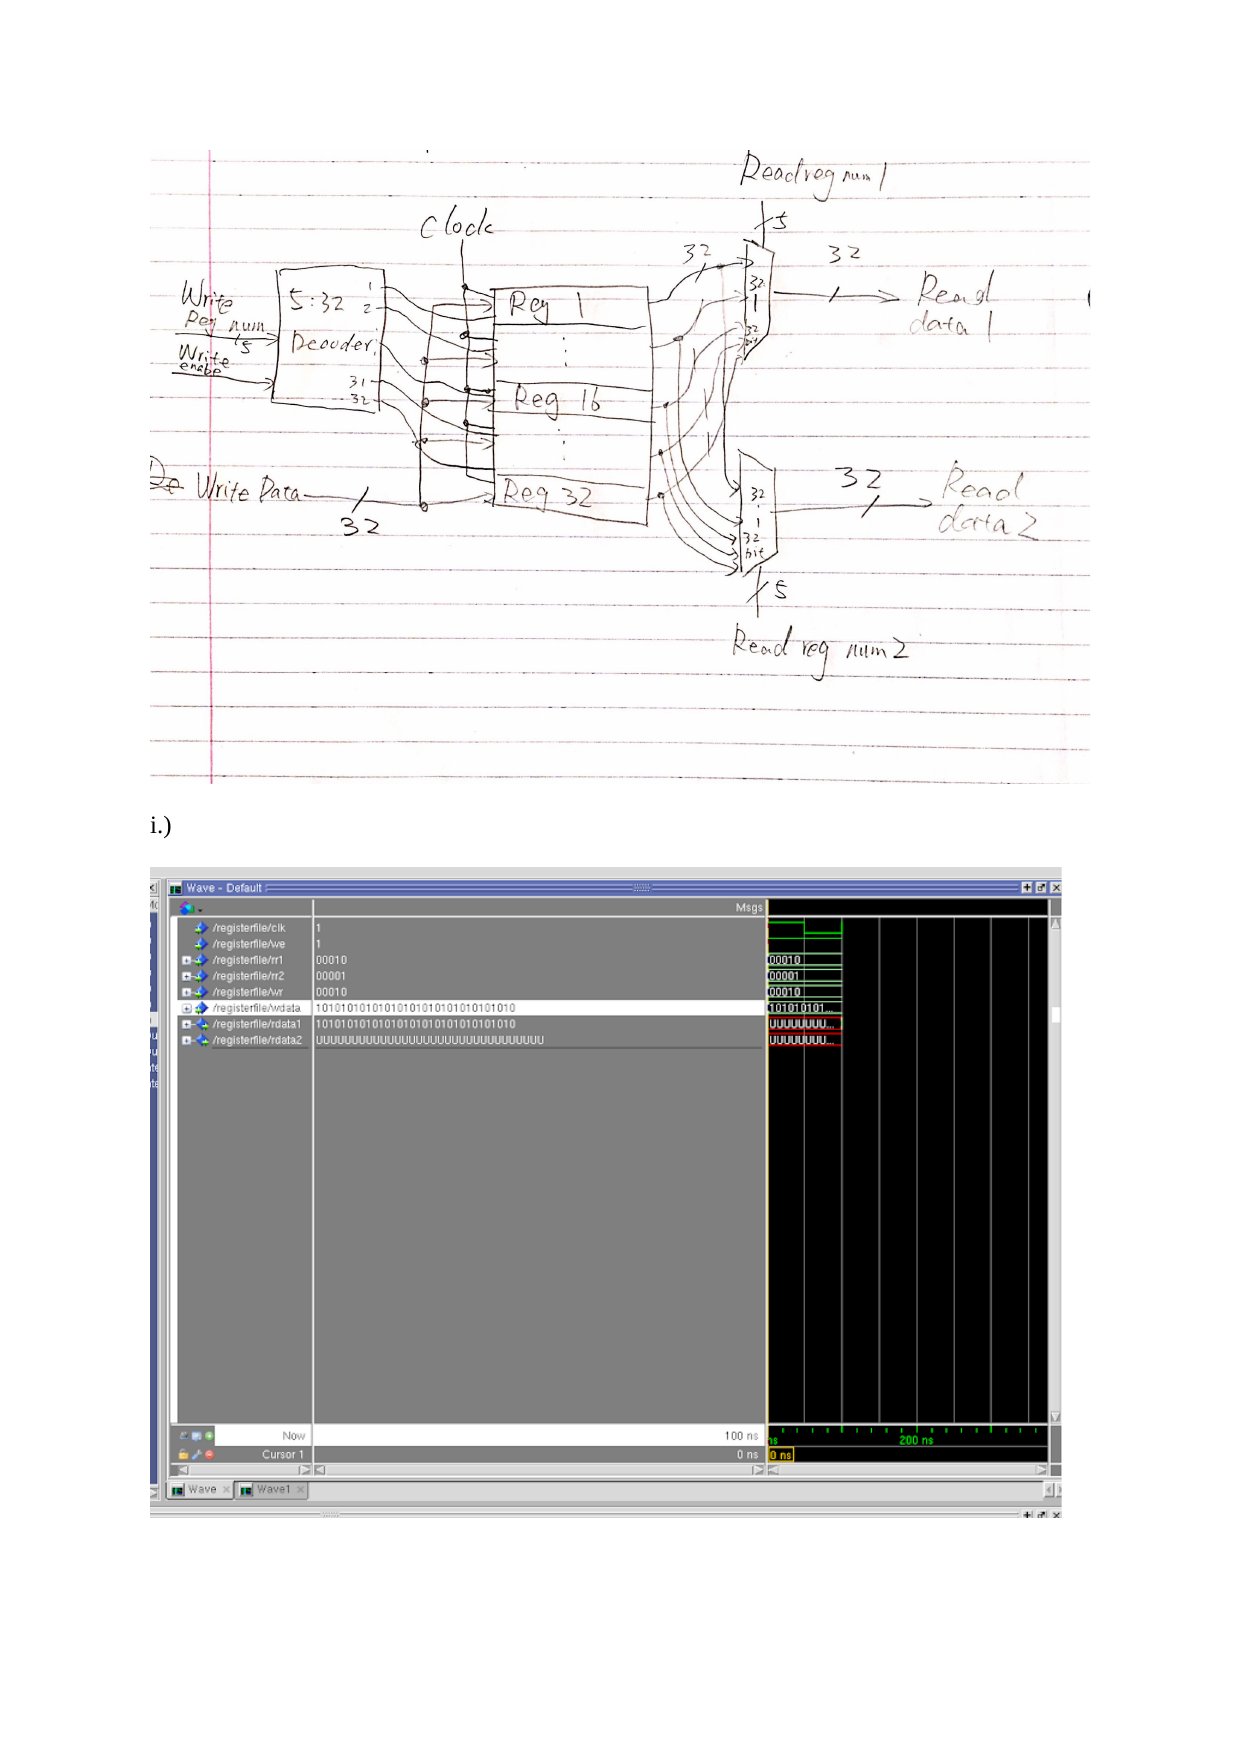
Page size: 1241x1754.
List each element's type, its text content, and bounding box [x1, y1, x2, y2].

picture [150, 867, 1062, 1518]
text i.) [150, 810, 1090, 838]
picture [150, 150, 1091, 784]
